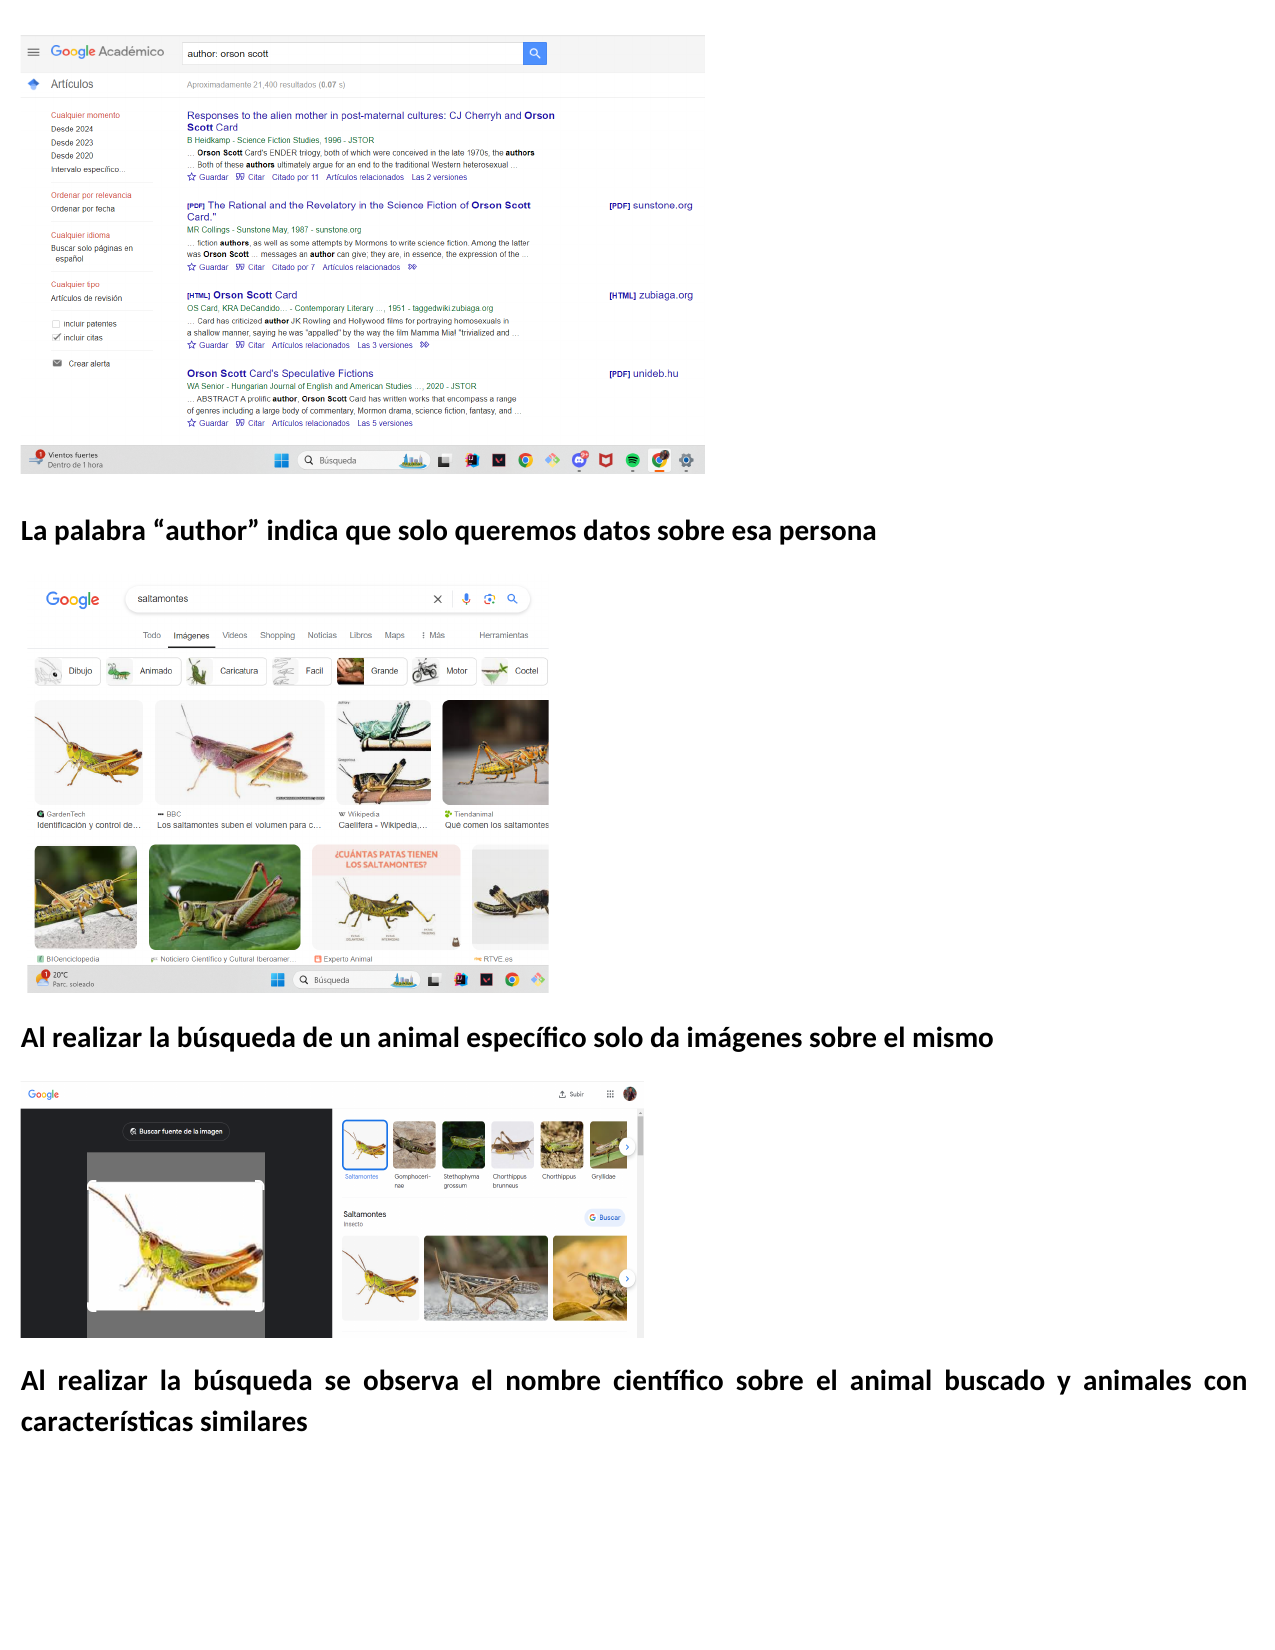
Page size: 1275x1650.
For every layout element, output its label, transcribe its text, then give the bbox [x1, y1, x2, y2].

text Al realizar la búsqueda se observa el nombre científico sobre el animal buscado y animales con características similares [21, 1362, 1249, 1439]
picture [20, 1081, 644, 1338]
picture [27, 574, 549, 993]
text Al realizar la búsqueda de un animal específico solo da imágenes sobre el mismo [21, 1019, 1249, 1055]
picture [20, 35, 705, 474]
text La palabra “author” indica que solo queremos datos sobre esa persona [21, 512, 1249, 548]
